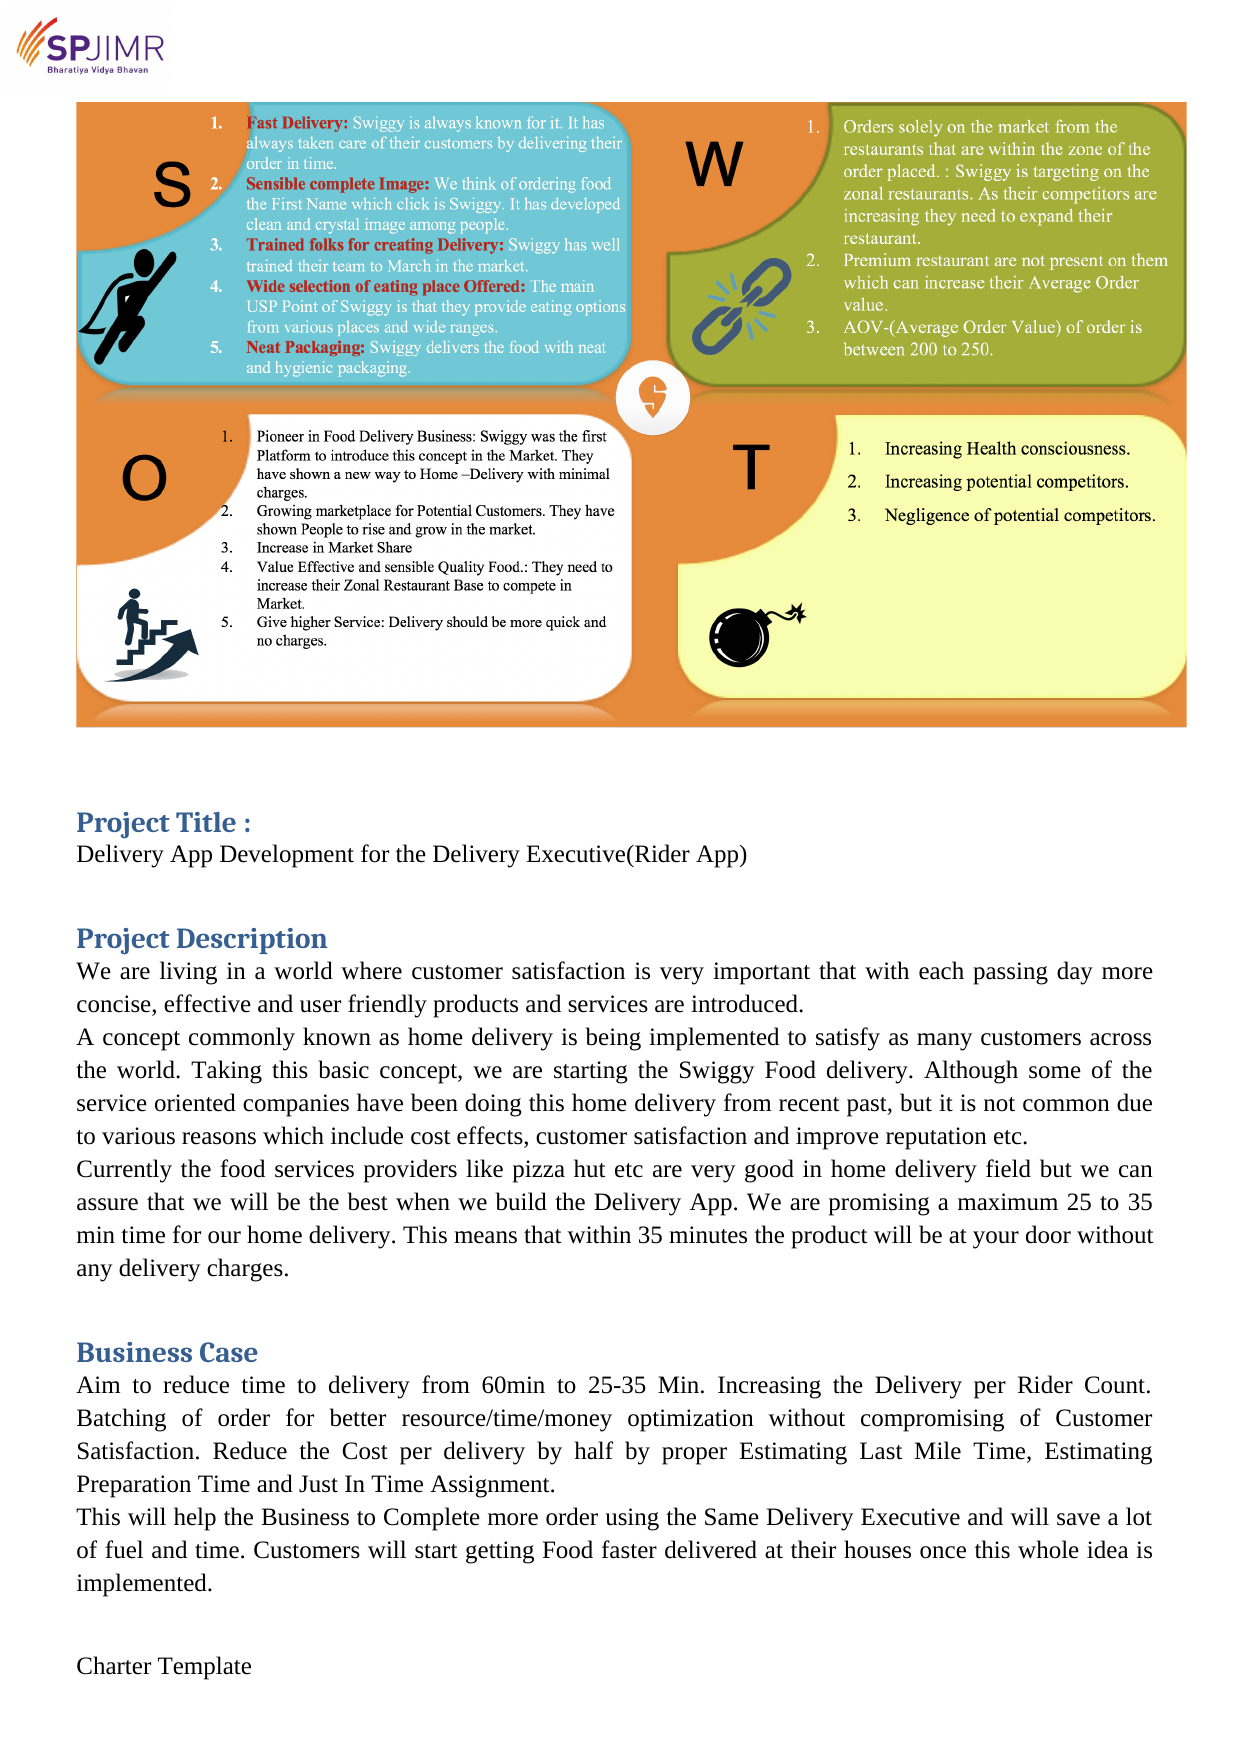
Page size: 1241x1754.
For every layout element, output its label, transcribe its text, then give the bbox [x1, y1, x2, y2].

text We are living in a world where customer satisfaction is very important that with each passing day more concise, effective and user friendly products and services are introduced. [76, 956, 1154, 1018]
text Aim to reduce time to delivery from 60min to 25-35 Min. Increasing the Delivery per Rider Count. Batching of order for better resource/time/money optimization without compromising of Customer Satisfaction. Reduce the Cost per delivery by half by proper Estimating Last Mile Time, Estimating Preparation Time and Just In Time Assignment. [76, 1370, 1154, 1498]
picture [76, 102, 1187, 728]
text A concept commonly known as home delivery is being implemented to satisfy as many customers across the world. Taking this basic concept, we are starting the Swiggy Food delivery. Although some of the service oriented companies have been doing this home delivery from recent past, but it is not common due to various reasons which include cost effects, customer satisfaction and improve reputation etc. [76, 1022, 1154, 1150]
text Currently the food services providers like pizza hut etc are very good in home delivery field but we can assure that we will be the best when we build the Delivery App. We are promising a maximum 25 to 35 min time for our home delivery. This means that within 35 minutes the product will be at your door without any delivery charges. [76, 1154, 1154, 1282]
subtitle Project Description [76, 923, 1154, 956]
subtitle Project Title : [76, 806, 1154, 839]
picture [20, 4, 158, 98]
subtitle Business Case [76, 1336, 1154, 1370]
text This will help the Business to Complete more order using the Same Delivery Executive and will save a lot of fuel and time. Customers will start getting Food faster delivered at their houses once this whole idea is implemented. [76, 1502, 1154, 1597]
text Delivery App Development for the Delivery Executive(Rider App) [76, 839, 1154, 868]
